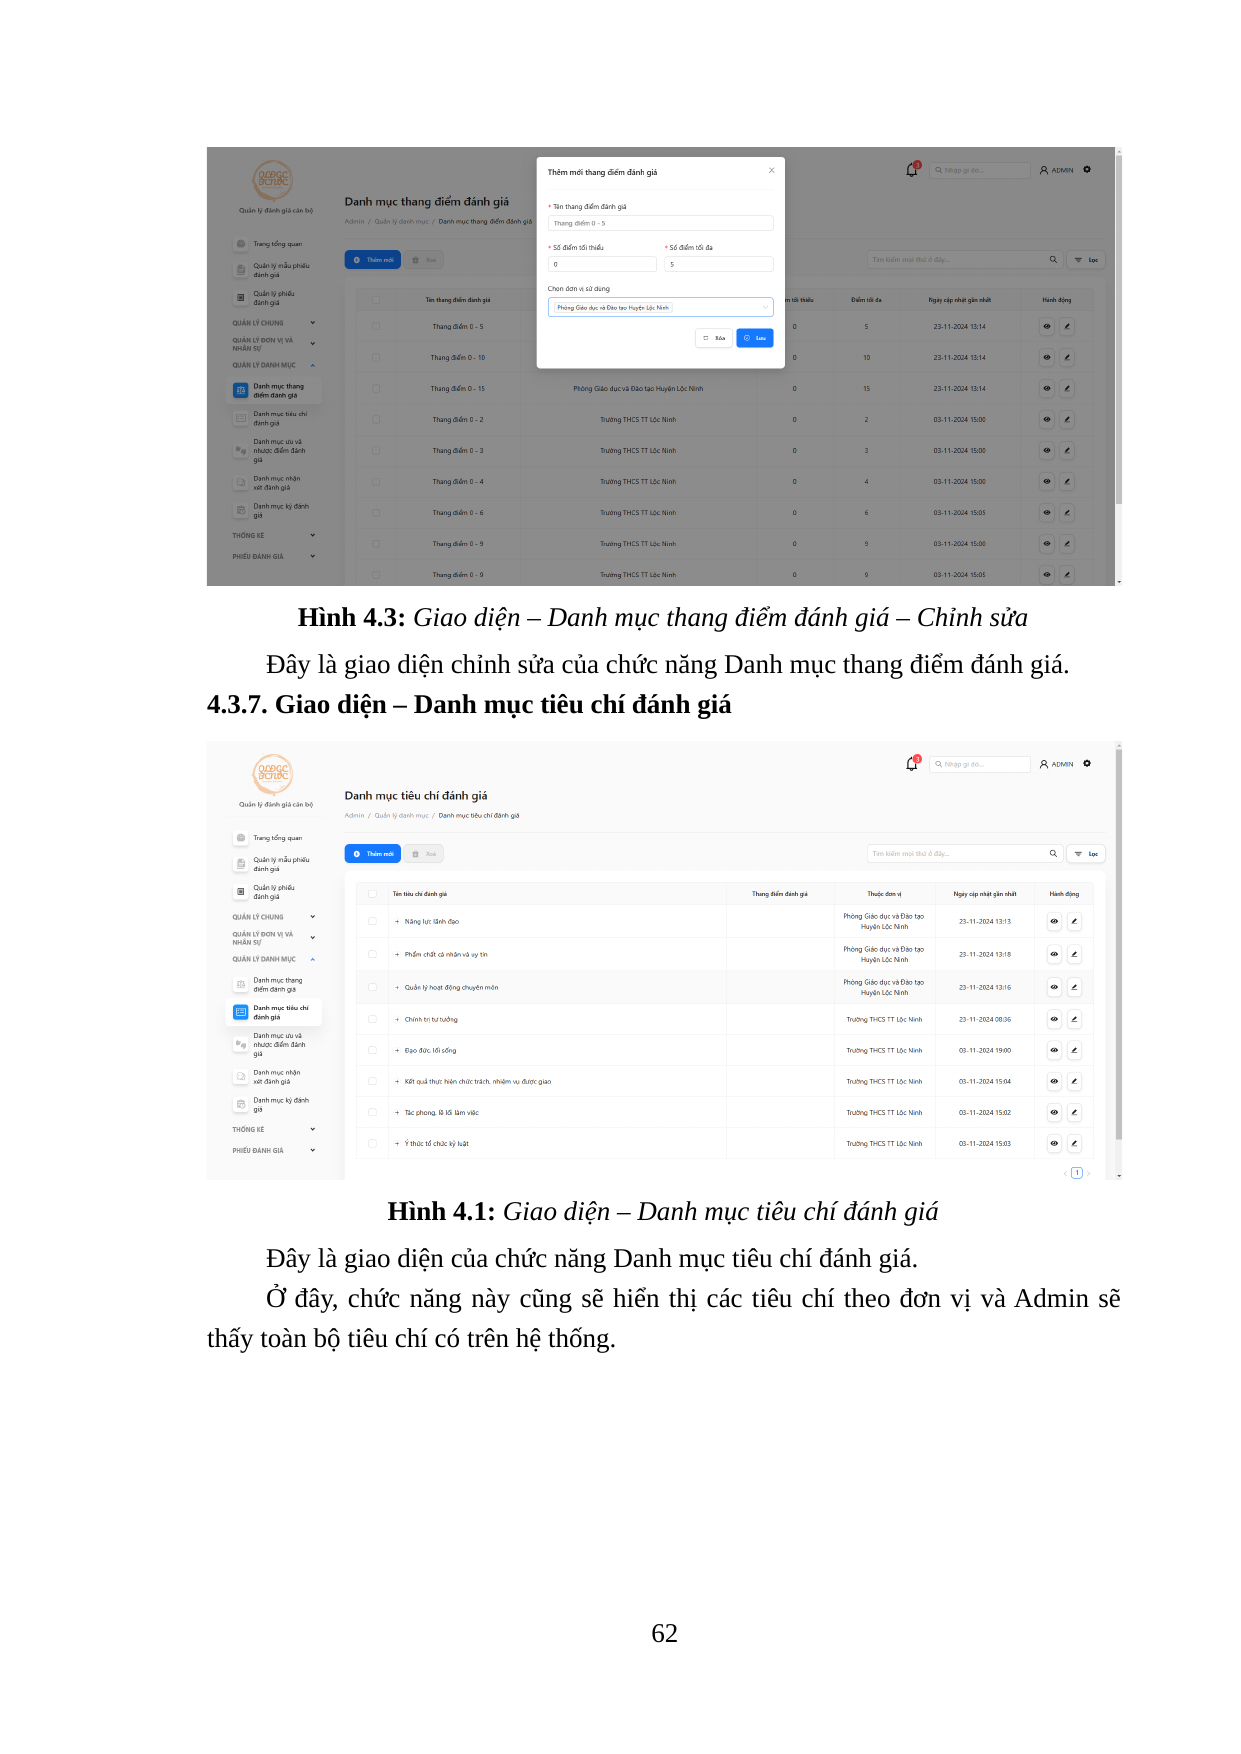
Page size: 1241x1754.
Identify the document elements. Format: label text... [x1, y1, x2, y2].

title Giao diện – Danh mục tiêu chí đánh giá [207, 1195, 1122, 1226]
text Đây là giao diện của chức năng Danh mục tiêu chí đánh giá. [207, 1242, 1122, 1273]
picture [206, 147, 1123, 586]
text Đây là giao diện chỉnh sửa của chức năng Danh mục thang điểm đánh giá. [207, 648, 1122, 679]
text Giao diện – Danh mục tiêu chí đánh giá [207, 688, 1122, 719]
picture [206, 741, 1123, 1180]
text Ở đây, chức năng này cũng sẽ hiển thị các tiêu chí theo đơn vị và Admin sẽ thấy toàn bộ tiêu chí có trên hệ thống. [207, 1282, 1122, 1354]
title Giao diện – Danh mục thang điểm đánh giá – Chỉnh sửa [207, 601, 1122, 632]
